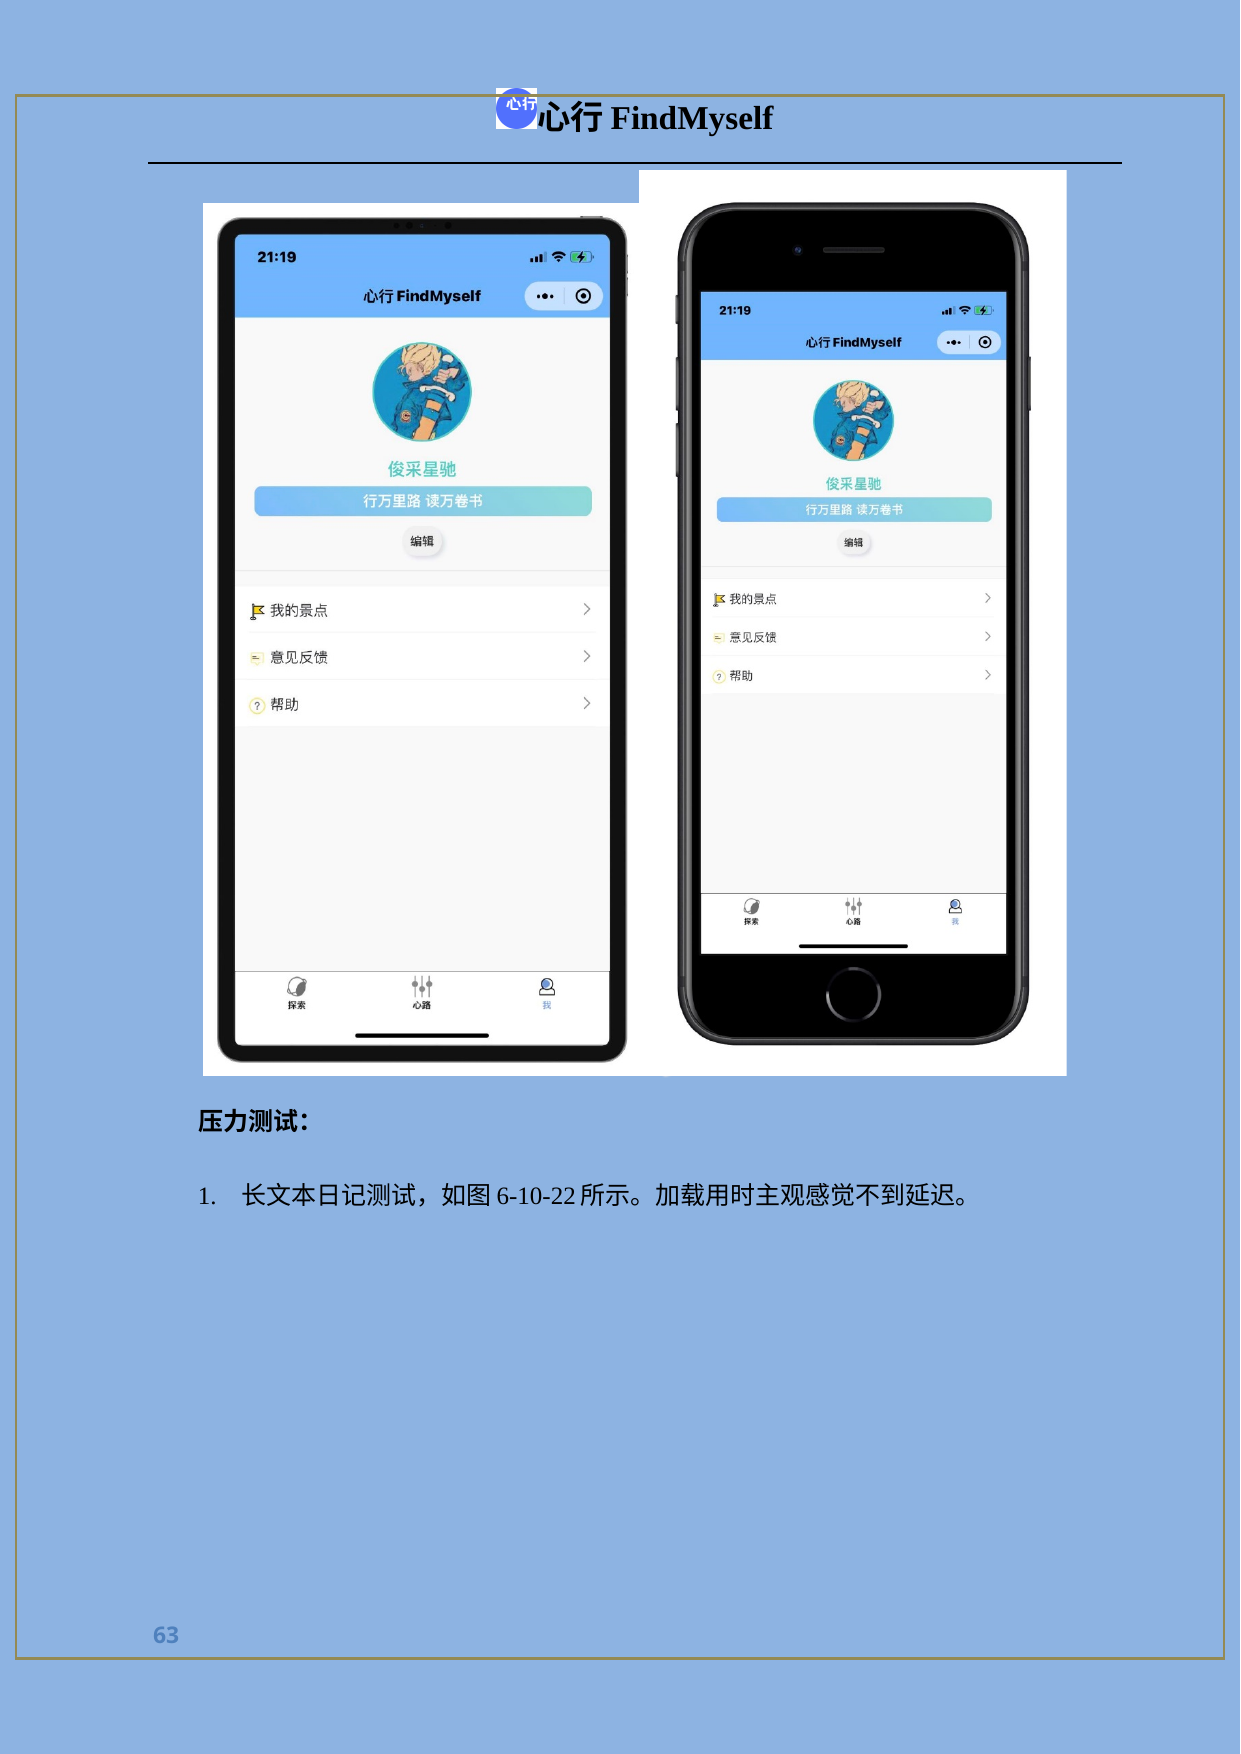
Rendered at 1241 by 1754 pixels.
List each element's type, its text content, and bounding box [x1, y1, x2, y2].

text 压力测试： [148, 1087, 1122, 1152]
list 长文本日记测试，如图6-10-22所示。加载用时主观感觉不到延迟。 [198, 1161, 1122, 1226]
picture [496, 97, 537, 129]
picture [203, 170, 1067, 1076]
picture [496, 88, 537, 94]
